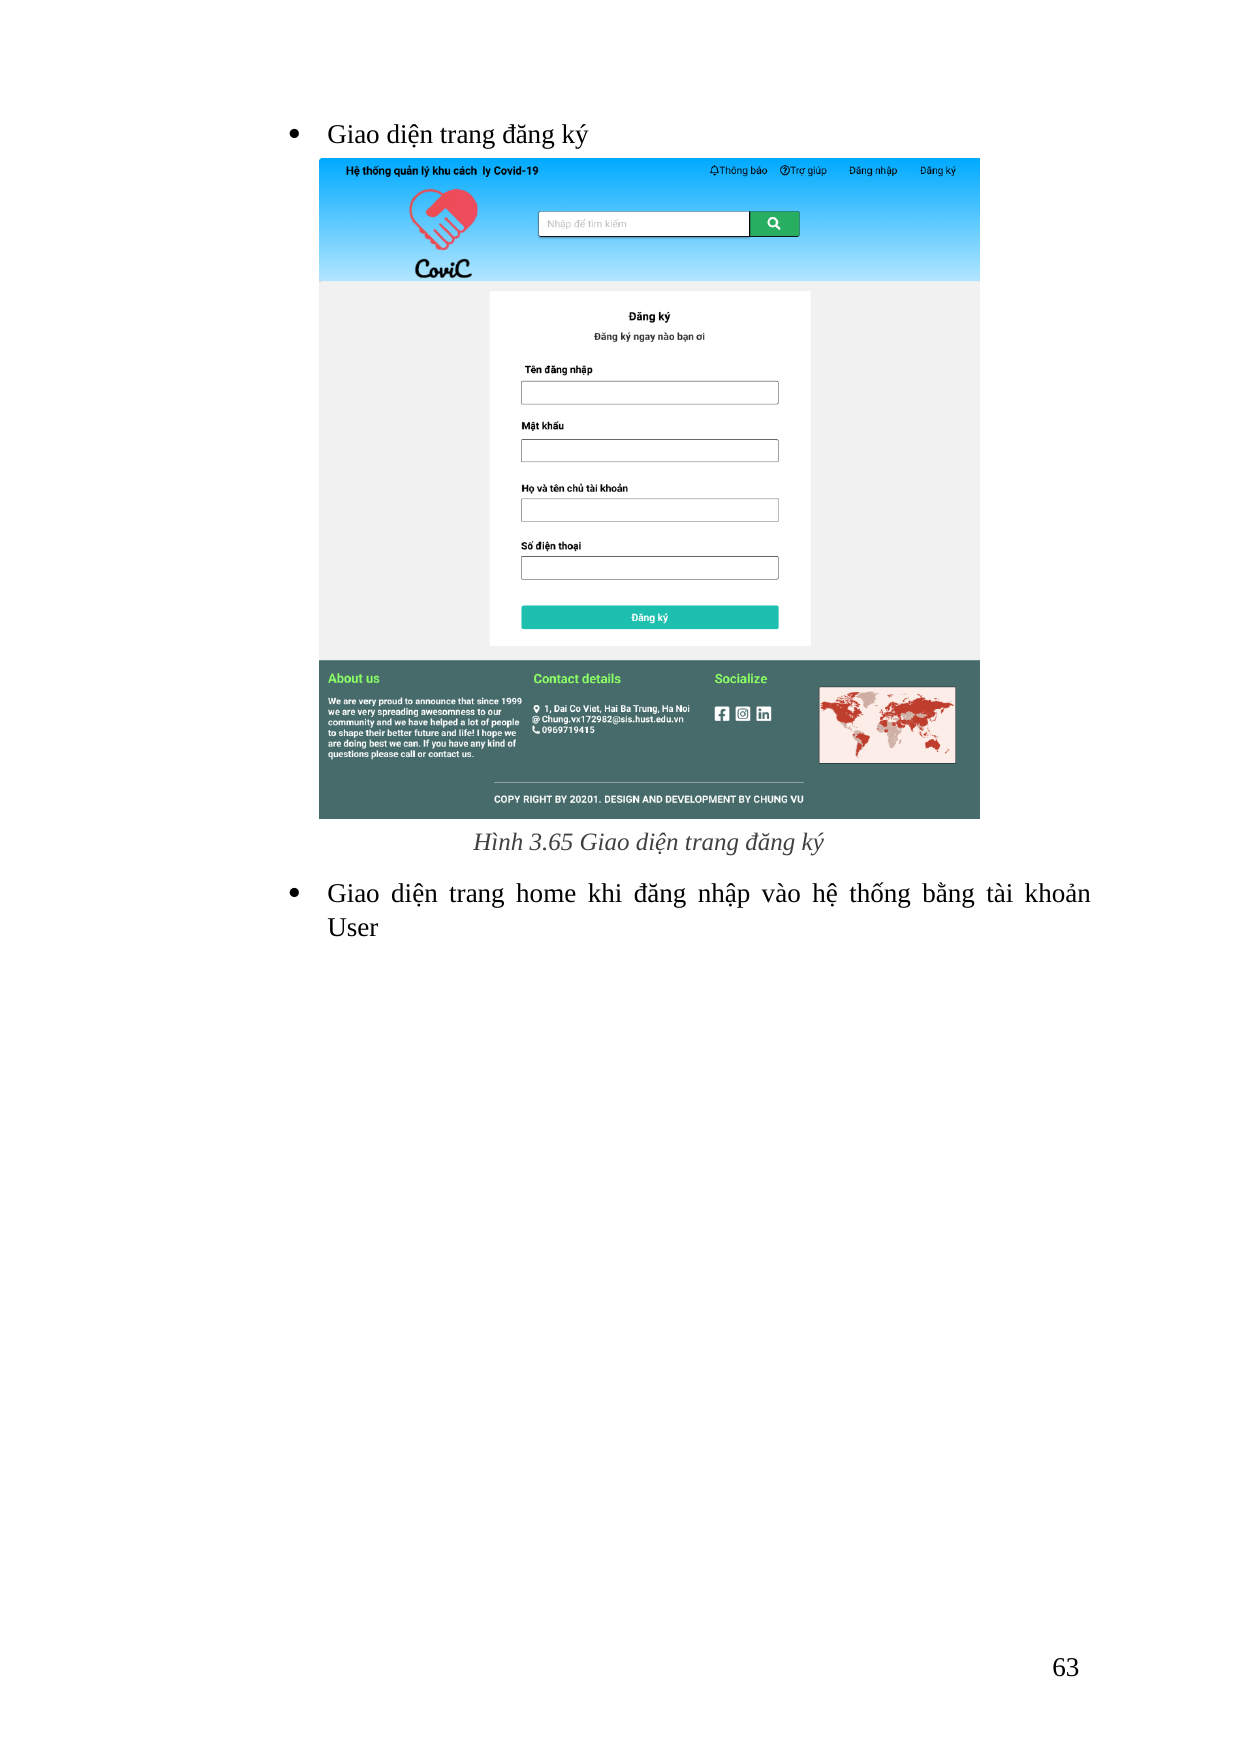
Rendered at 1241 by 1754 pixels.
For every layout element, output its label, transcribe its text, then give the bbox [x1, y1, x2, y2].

picture [319, 174, 980, 819]
list Giao diện trang đăng ký [289, 118, 1092, 149]
list Giao diện trang home khi đăng nhập vào hệ thống bằng tài khoản User [289, 877, 1092, 942]
